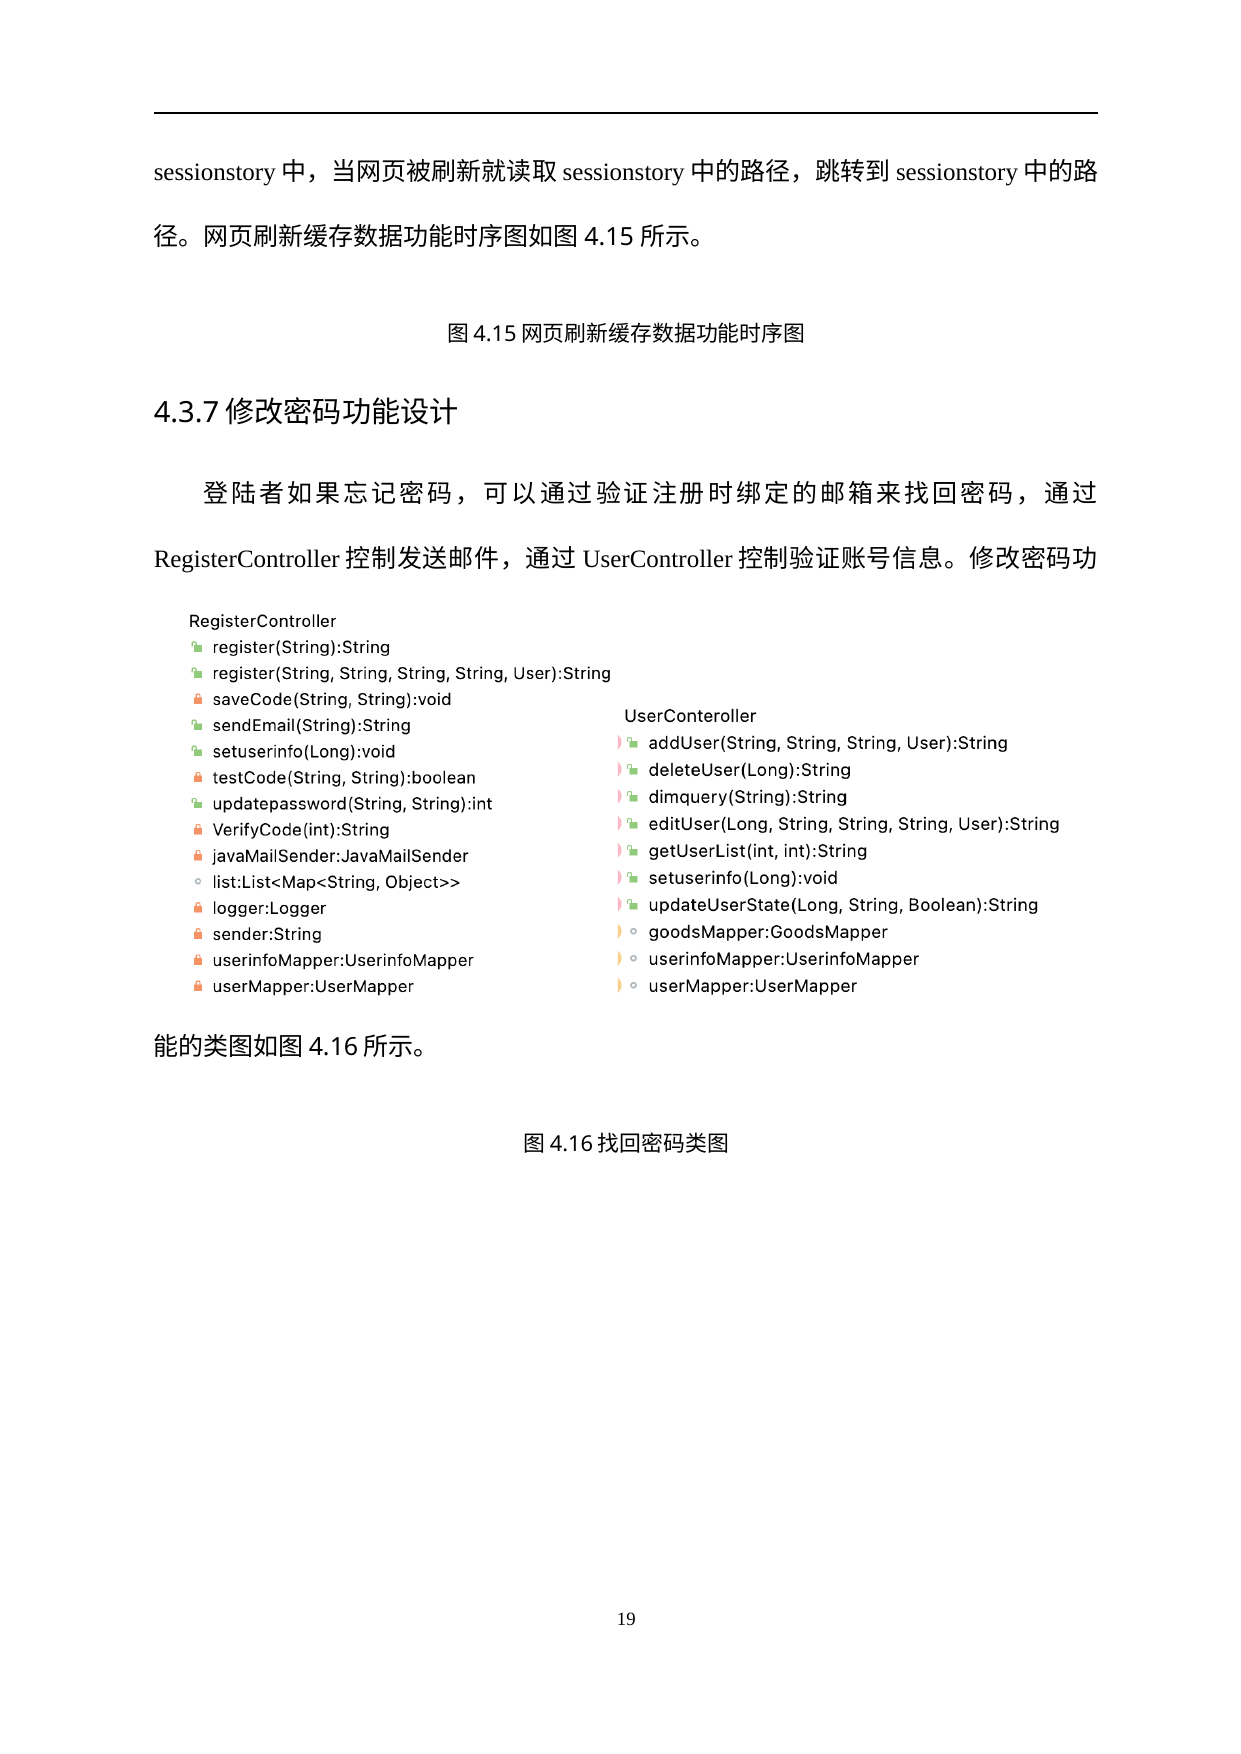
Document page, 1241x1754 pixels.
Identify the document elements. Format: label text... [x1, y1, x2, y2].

text 图4.15网页刷新缓存数据功能时序图 [153, 316, 1098, 349]
text 图4.16找回密码类图 [153, 1125, 1098, 1158]
text 4.3.7修改密码功能设计 [153, 378, 1098, 443]
picture [186, 612, 1071, 1001]
text 用户在进行任何网页跳转完成后都记录一次当前的路径，并将当前路径保存在sessionstory中，当网页被刷新就读取sessionstory中的路径，跳转到sessionstory中的路径。网页刷新缓存数据功能时序图如图 4.15 所示。 [153, 137, 1098, 267]
